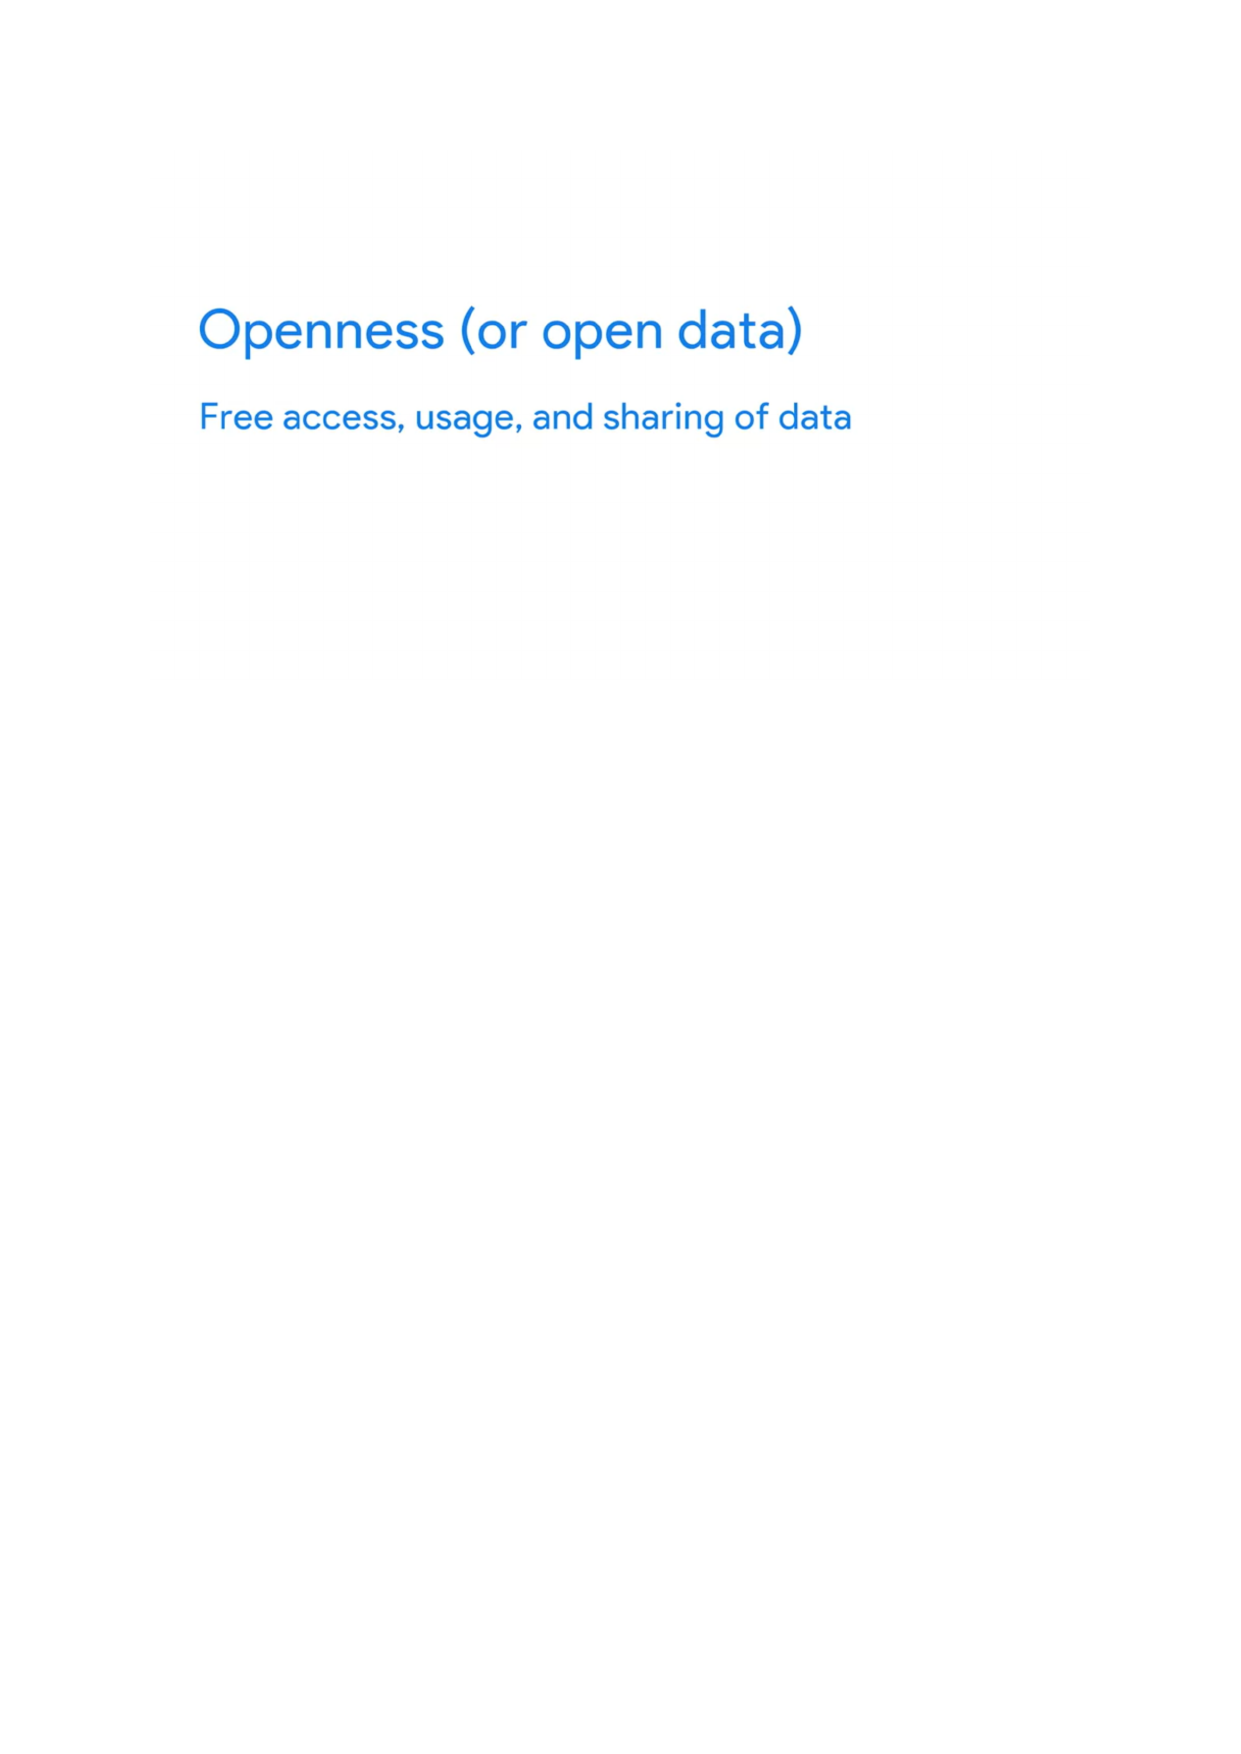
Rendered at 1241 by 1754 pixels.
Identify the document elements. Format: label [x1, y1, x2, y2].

picture [150, 150, 1091, 680]
